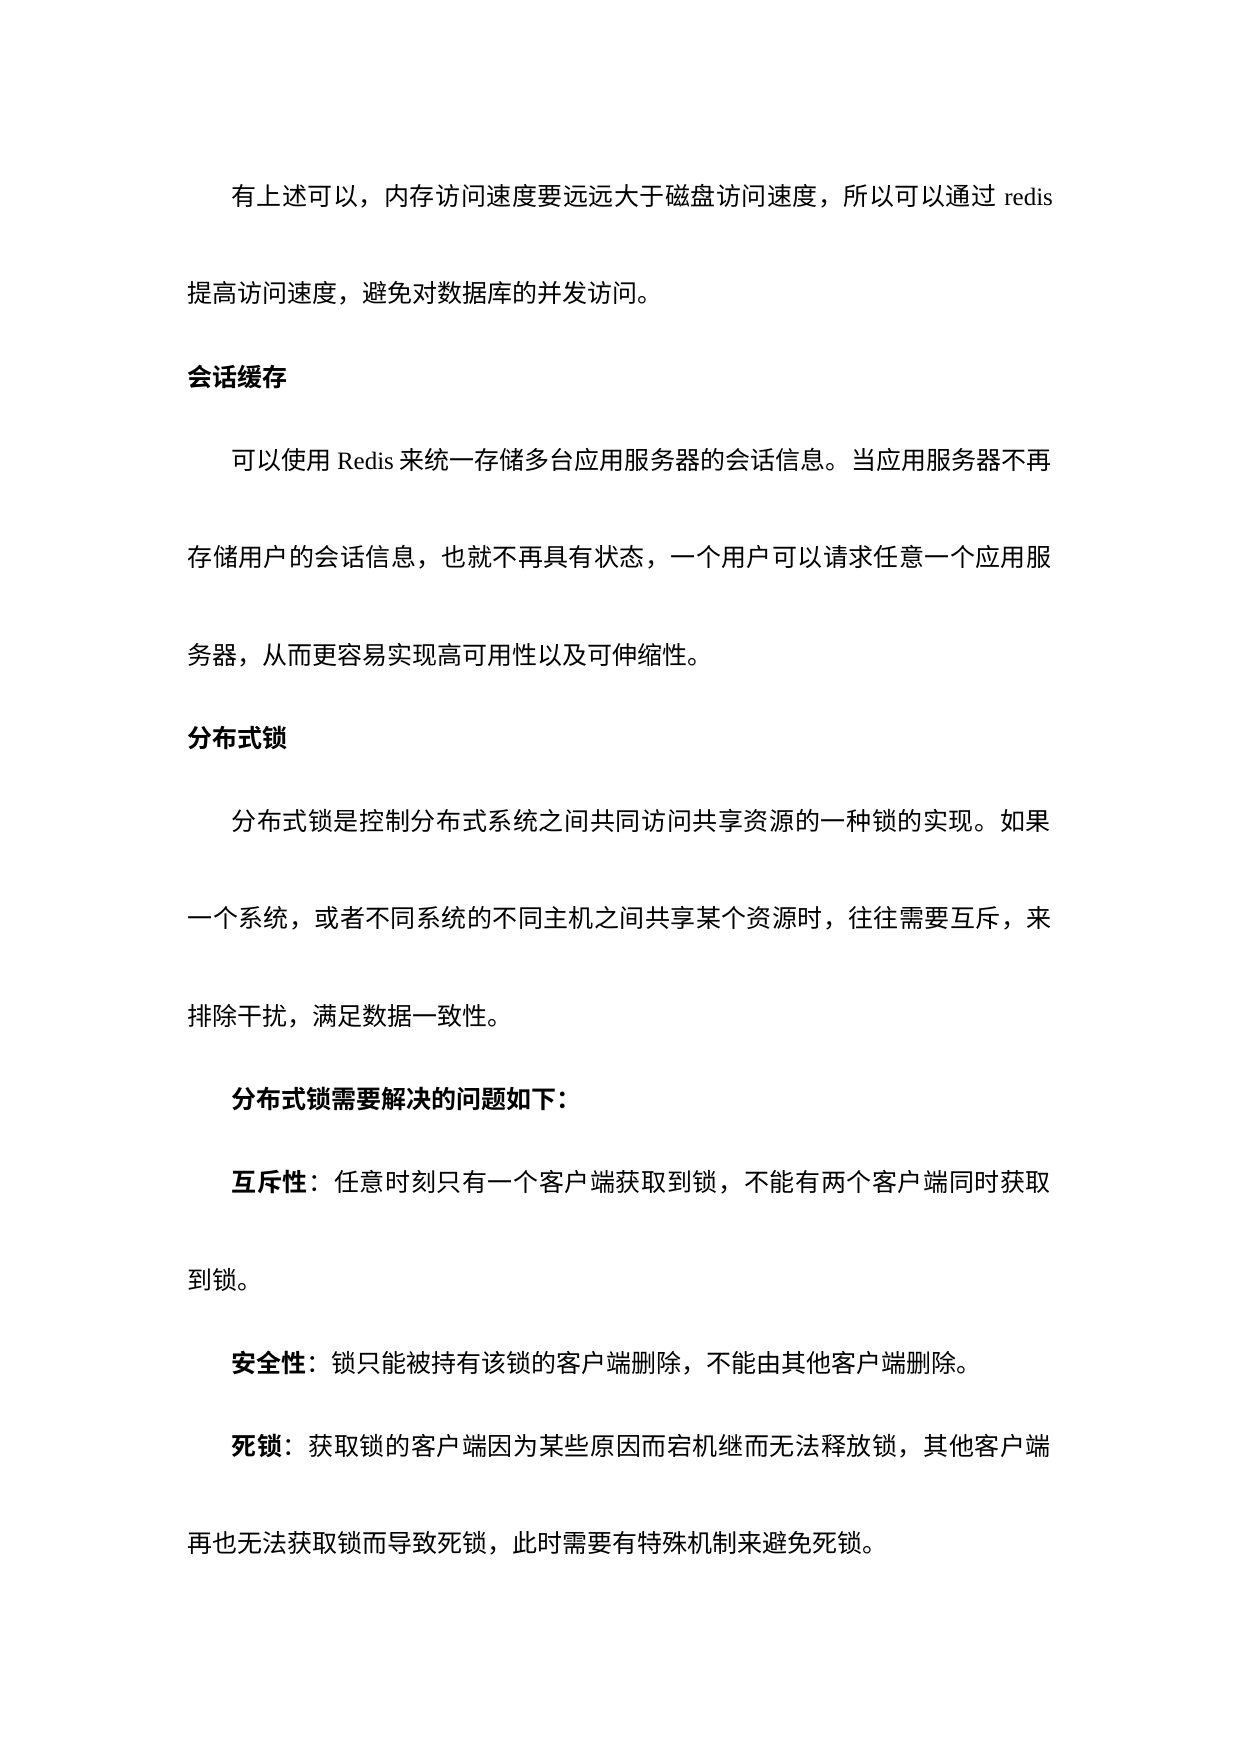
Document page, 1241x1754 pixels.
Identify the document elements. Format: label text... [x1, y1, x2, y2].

text 互斥性：任意时刻只有一个客户端获取到锁，不能有两个客户端同时获取到锁。 [187, 1148, 1053, 1311]
text 可以使用Redis来统一存储多台应用服务器的会话信息。当应用服务器不再存储用户的会话信息，也就不再具有状态，一个用户可以请求任意一个应用服务器，从而更容易实现高可用性以及可伸缩性。 [187, 426, 1053, 686]
subtitle 分布式锁 [187, 704, 1053, 769]
text 分布式锁是控制分布式系统之间共同访问共享资源的一种锁的实现。如果一个系统，或者不同系统的不同主机之间共享某个资源时，往往需要互斥，来排除干扰，满足数据一致性。 [187, 787, 1053, 1047]
text 分布式锁需要解决的问题如下： [187, 1065, 1053, 1130]
subtitle 会话缓存 [187, 343, 1053, 408]
text 安全性：锁只能被持有该锁的客户端删除，不能由其他客户端删除。 [187, 1329, 1053, 1394]
text 有上述可以，内存访问速度要远远大于磁盘访问速度，所以可以通过redis提高访问速度，避免对数据库的并发访问。 [187, 162, 1053, 324]
text 死锁：获取锁的客户端因为某些原因而宕机继而无法释放锁，其他客户端再也无法获取锁而导致死锁，此时需要有特殊机制来避免死锁。 [187, 1412, 1053, 1574]
